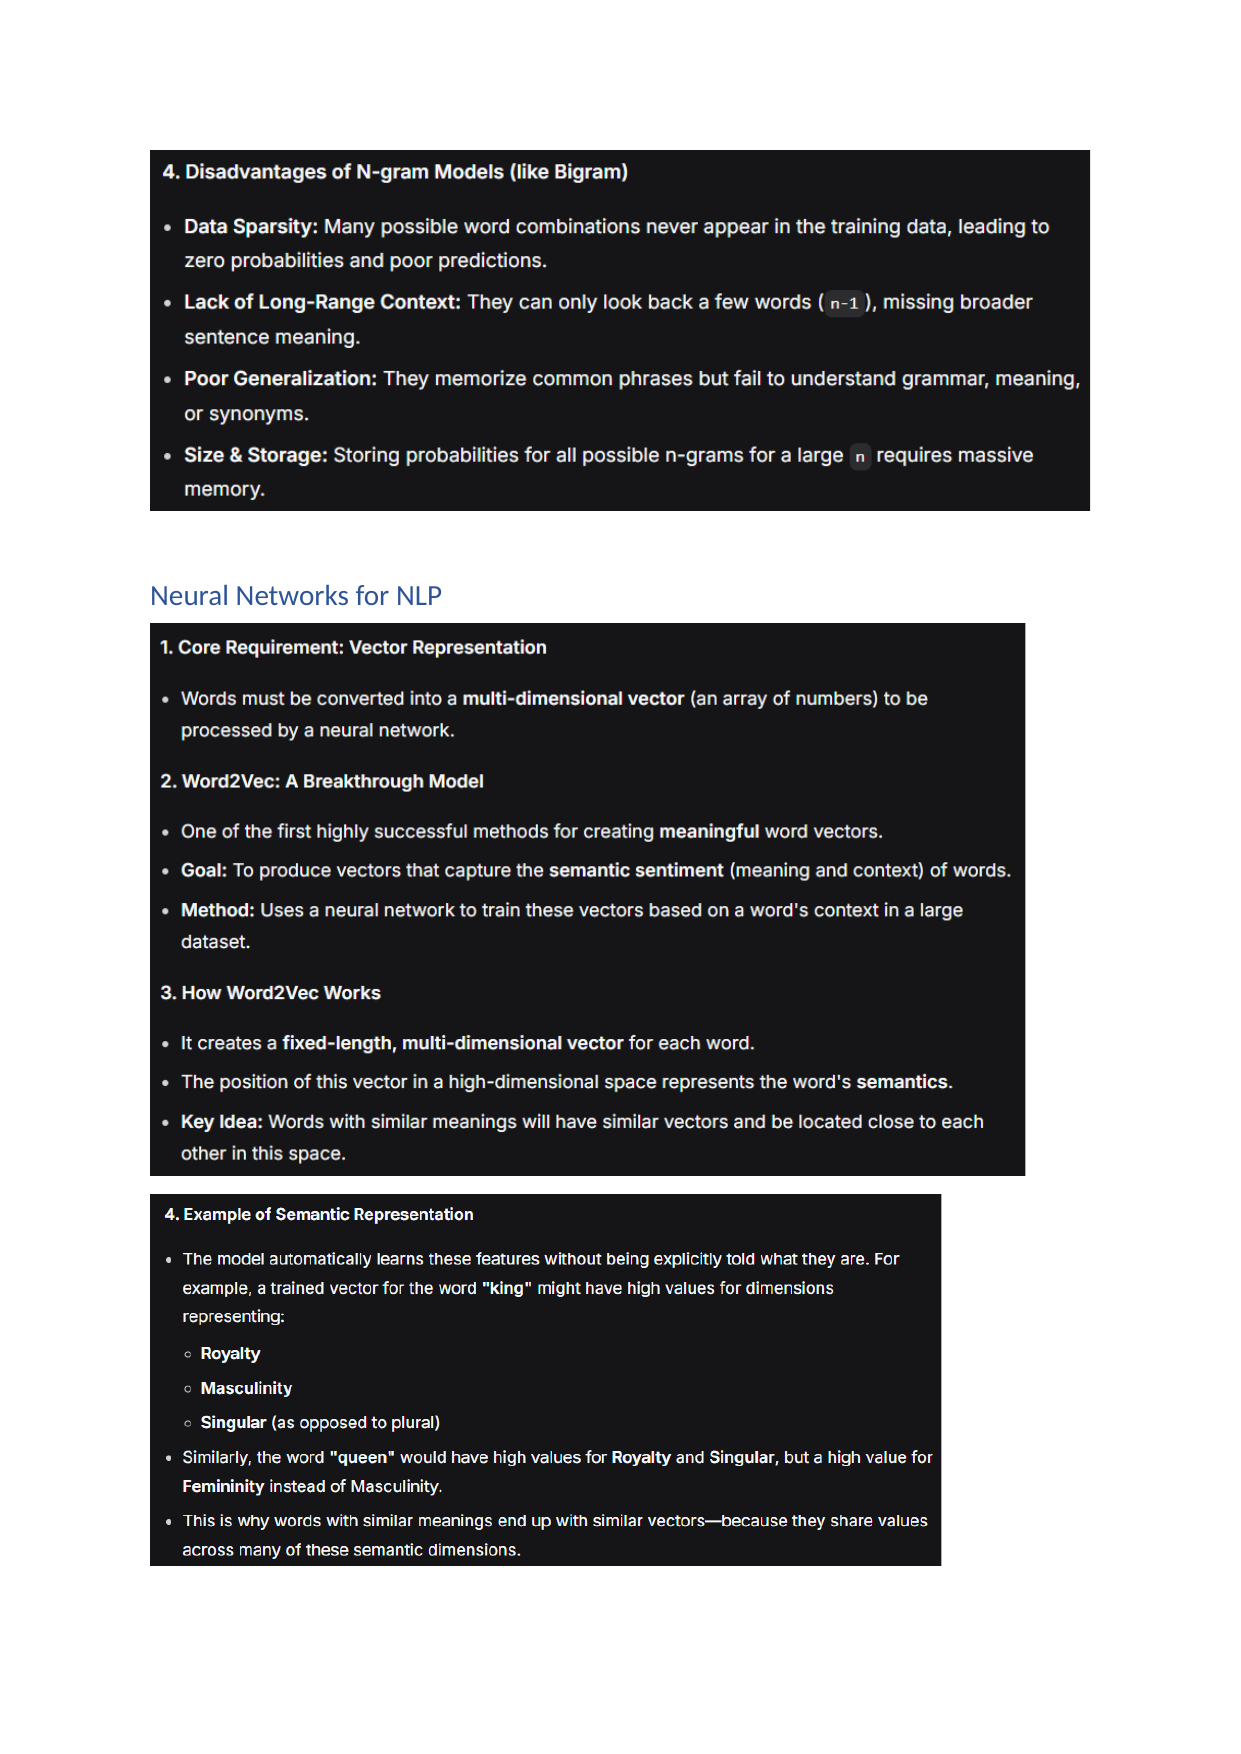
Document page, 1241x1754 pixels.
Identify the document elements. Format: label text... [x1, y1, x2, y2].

picture [150, 623, 1026, 1176]
subtitle Neural Networks for NLP [150, 577, 1090, 612]
picture [150, 1194, 942, 1566]
picture [150, 150, 1091, 511]
